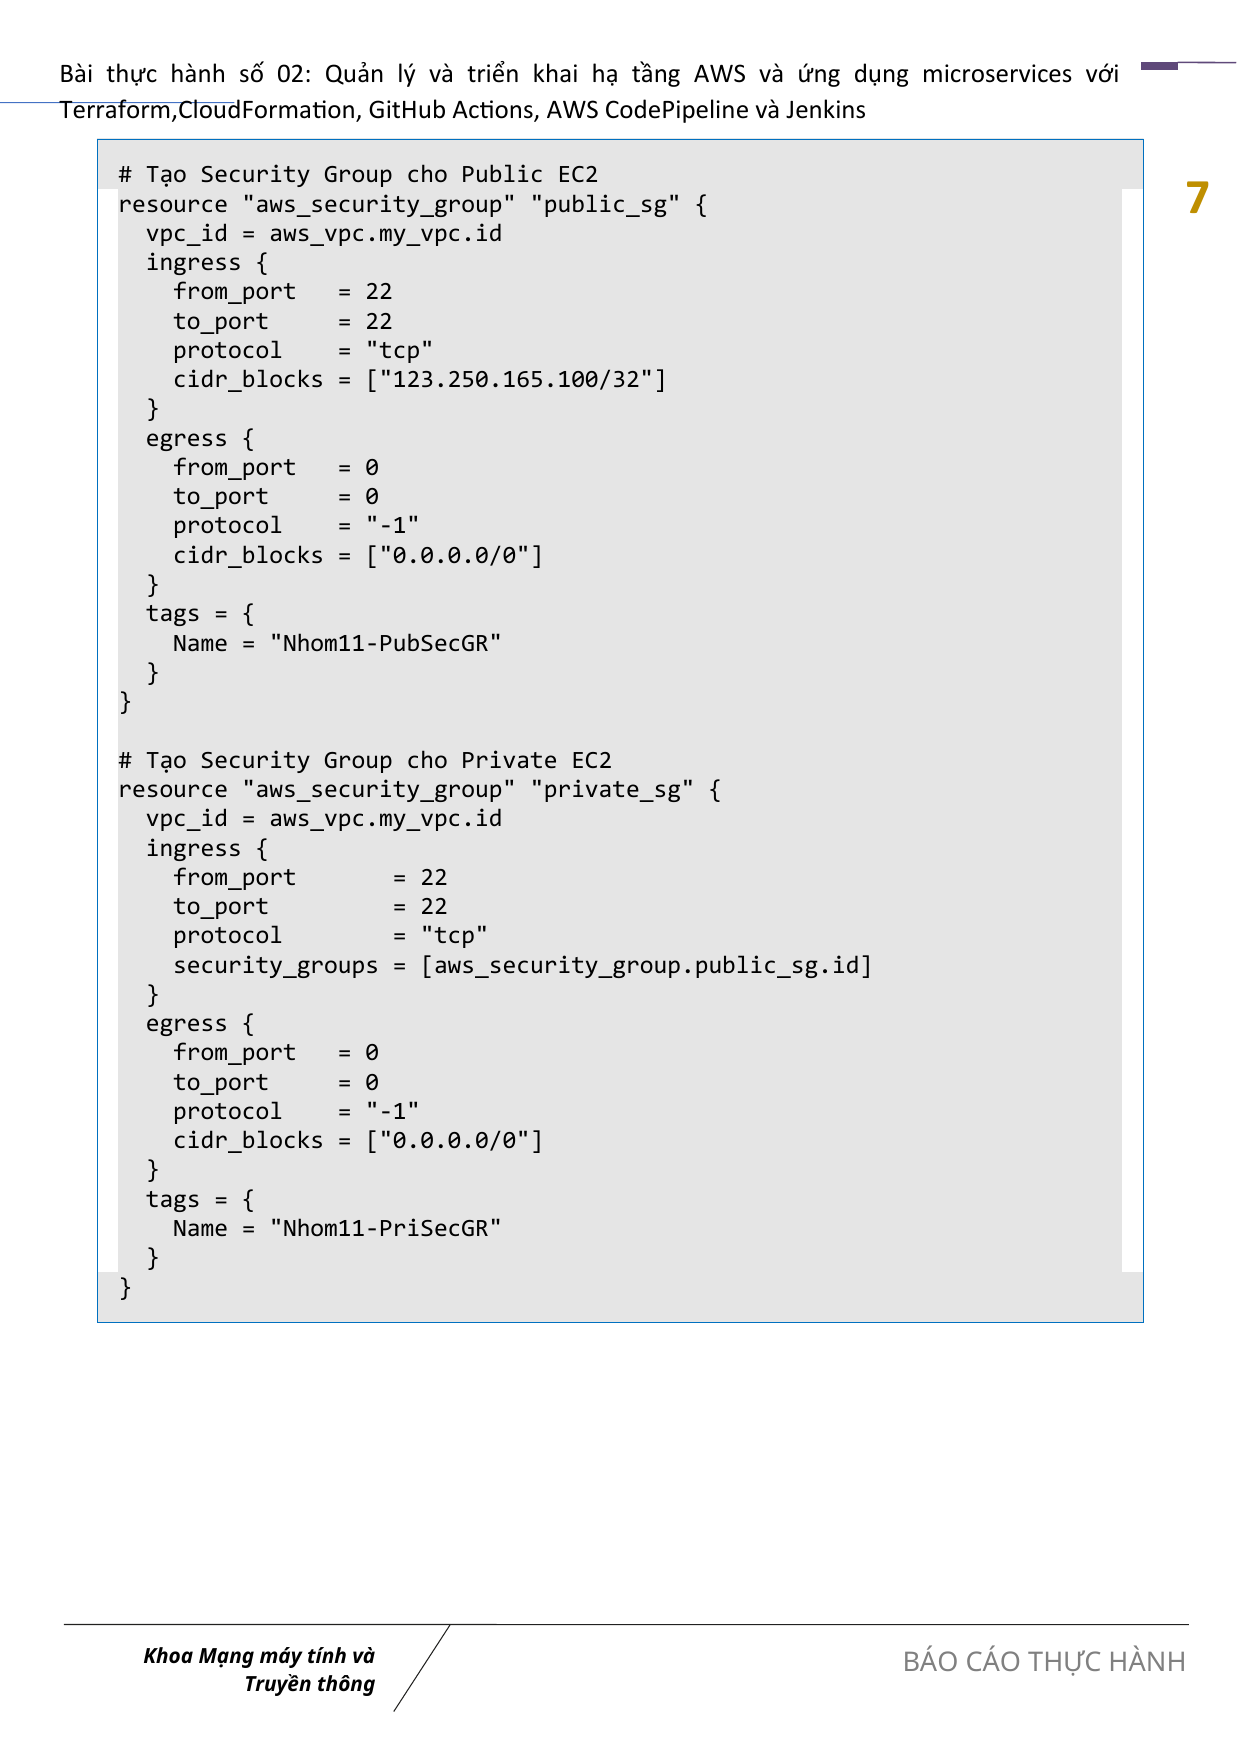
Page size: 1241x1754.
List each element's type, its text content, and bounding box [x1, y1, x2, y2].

text to_port = 22 [118, 892, 1122, 921]
text egress { [118, 423, 1122, 453]
text egress { [118, 1009, 1122, 1038]
text from_port = 0 [118, 453, 1122, 482]
text tags = { [118, 1184, 1122, 1214]
text ingress { [118, 248, 1122, 277]
text } [118, 687, 1122, 716]
text protocol = "tcp" [118, 336, 1122, 365]
text from_port = 22 [118, 277, 1122, 306]
text tags = { [118, 599, 1122, 628]
text } [98, 1251, 1143, 1322]
text resource "aws_security_group" "private_sg" { [118, 774, 1122, 804]
text protocol = "tcp" [118, 921, 1122, 950]
text cidr_blocks = ["0.0.0.0/0"] [118, 1126, 1122, 1155]
text Name = "Nhom11-PubSecGR" [118, 628, 1122, 657]
text } [118, 979, 1122, 1009]
text security_groups = [aws_security_group.public_sg.id] [118, 950, 1122, 979]
text # Tạo Security Group cho Public EC2 [98, 140, 1143, 189]
text } [118, 657, 1122, 687]
text } [118, 570, 1122, 599]
text from_port = 0 [118, 1038, 1122, 1067]
text Name = "Nhom11-PriSecGR" [118, 1214, 1122, 1243]
text } [118, 394, 1122, 423]
text protocol = "-1" [118, 511, 1122, 540]
text to_port = 0 [118, 482, 1122, 511]
text protocol = "-1" [118, 1097, 1122, 1126]
text cidr_blocks = ["0.0.0.0/0"] [118, 540, 1122, 570]
text vpc_id = aws_vpc.my_vpc.id [118, 804, 1122, 833]
text vpc_id = aws_vpc.my_vpc.id [118, 218, 1122, 248]
text to_port = 22 [118, 306, 1122, 336]
text ingress { [118, 833, 1122, 862]
text cidr_blocks = ["123.250.165.100/32"] [118, 365, 1122, 394]
text resource "aws_security_group" "public_sg" { [118, 189, 1122, 218]
text to_port = 0 [118, 1067, 1122, 1097]
text } [118, 1155, 1122, 1184]
text # Tạo Security Group cho Private EC2 [118, 745, 1122, 774]
text from_port = 22 [118, 862, 1122, 892]
